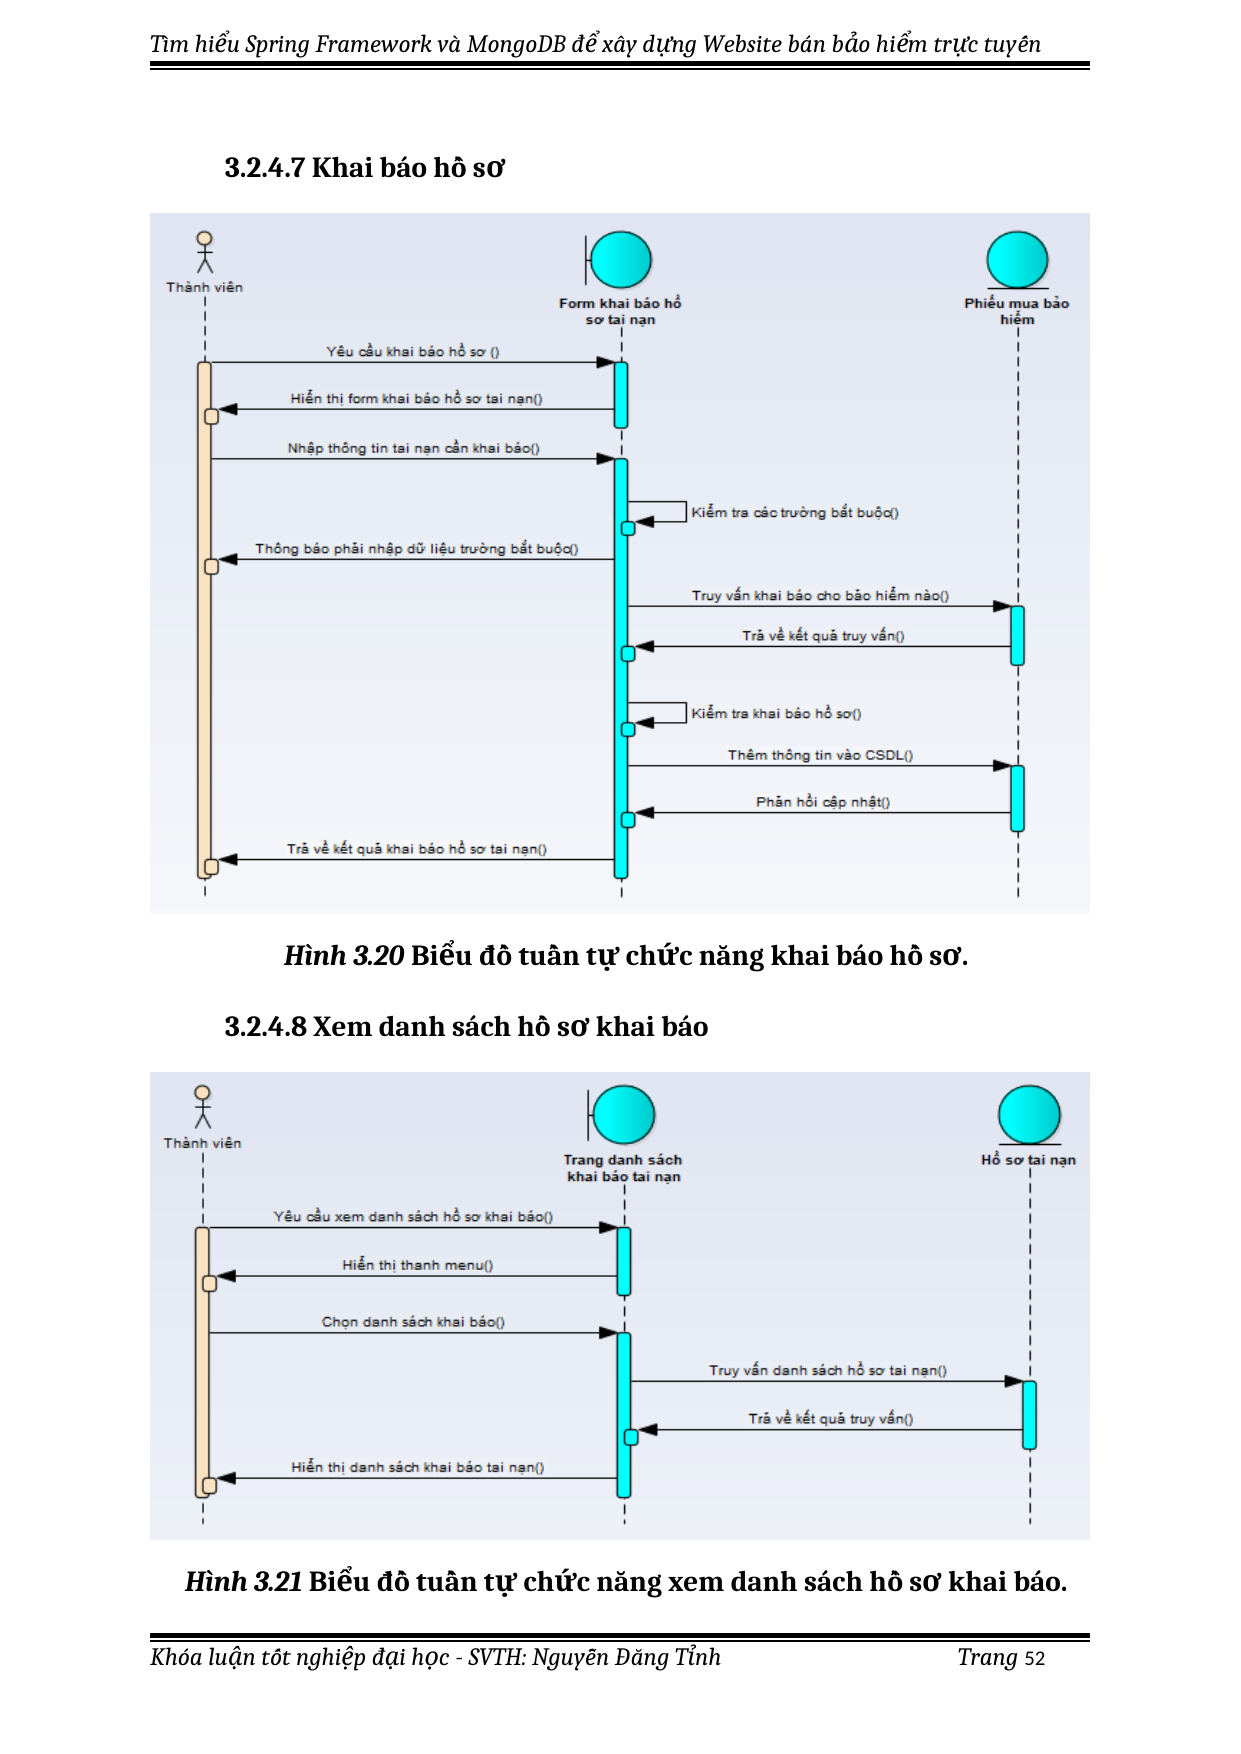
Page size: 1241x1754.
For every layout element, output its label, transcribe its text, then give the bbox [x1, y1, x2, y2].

text Hình 3.20 Biểu đồ tuần tự chức năng khai báo hồ sơ. [150, 939, 1090, 972]
text 3.2.4.7 Khai báo hồ sơ [189, 151, 1090, 184]
picture [150, 213, 1091, 914]
text 3.2.4.8 Xem danh sách hồ sơ khai báo [189, 1010, 1090, 1043]
text Hình 3.21 Biểu đồ tuần tự chức năng xem danh sách hồ sơ khai báo. [150, 1565, 1090, 1598]
picture [150, 1072, 1091, 1540]
